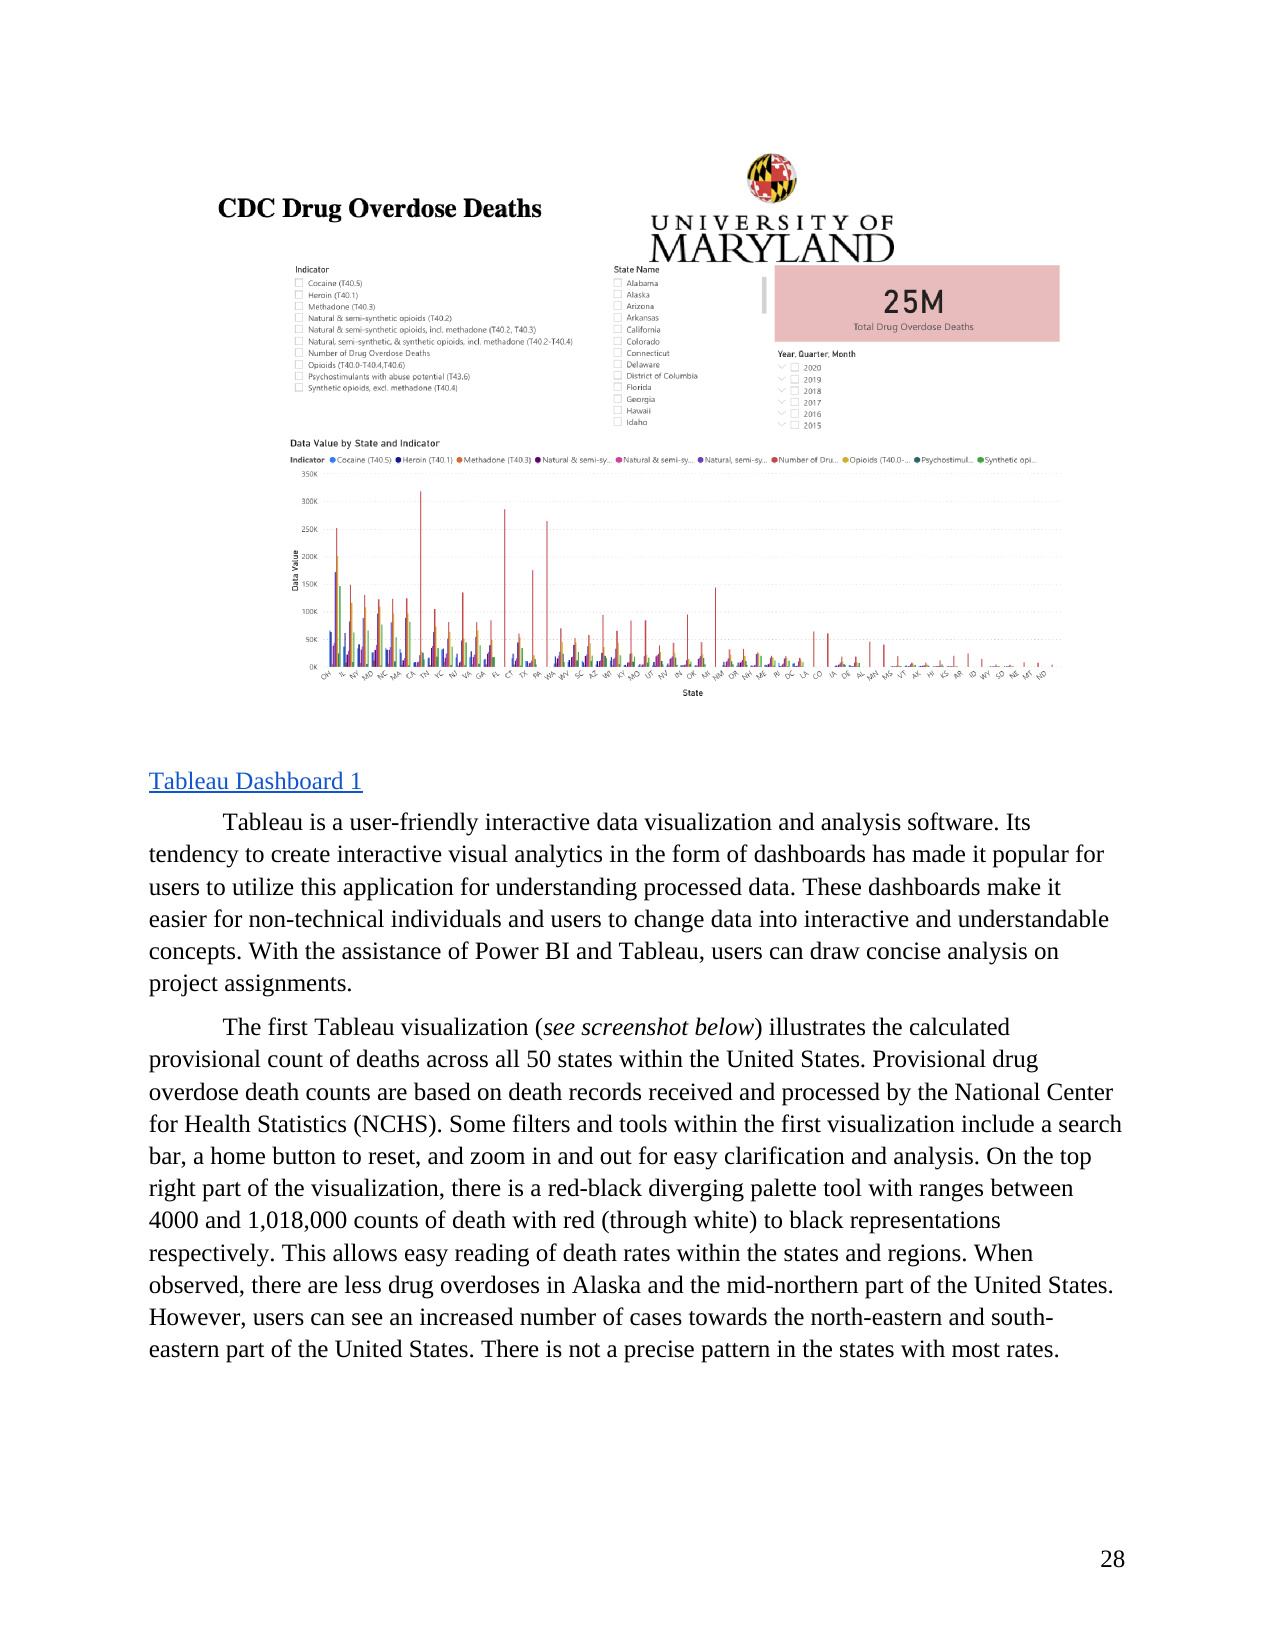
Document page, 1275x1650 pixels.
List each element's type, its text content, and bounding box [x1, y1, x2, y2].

text Tableau is a user-friendly interactive data visualization and analysis software. Its tendency to create interactive visual analytics in the form of dashboards has made it popular for users to utilize this application for understanding processed data. These dashboards make it easier for non-technical individuals and users to change data into interactive and understandable concepts. With the assistance of Power BI and Tableau, users can draw concise analysis on project assignments. [148, 807, 1124, 997]
text Tableau Dashboard 1 [148, 766, 1125, 795]
text The first Tableau visualization (see screenshot below) illustrates the calculated provisional count of deaths across all 50 states within the United States. Provisional drug overdose death counts are based on death records received and processed by the National Center for Health Statistics (NCHS). Some filters and tools within the first visualization include a search bar, a home button to reset, and zoom in and out for easy clarification and analysis. On the top right part of the visualization, there is a red-black diverging palette tool with ranges between 4000 and 1,018,000 counts of death with red (through white) to black representations respectively. This allows easy reading of death rates within the states and regions. When observed, there are less drug overdoses in Alaska and the mid-northern part of the United States. However, users can see an increased number of cases towards the north-eastern and south-eastern part of the United States. There is not a precise pattern in the states with most rates. [148, 1012, 1124, 1363]
picture [213, 151, 1063, 699]
